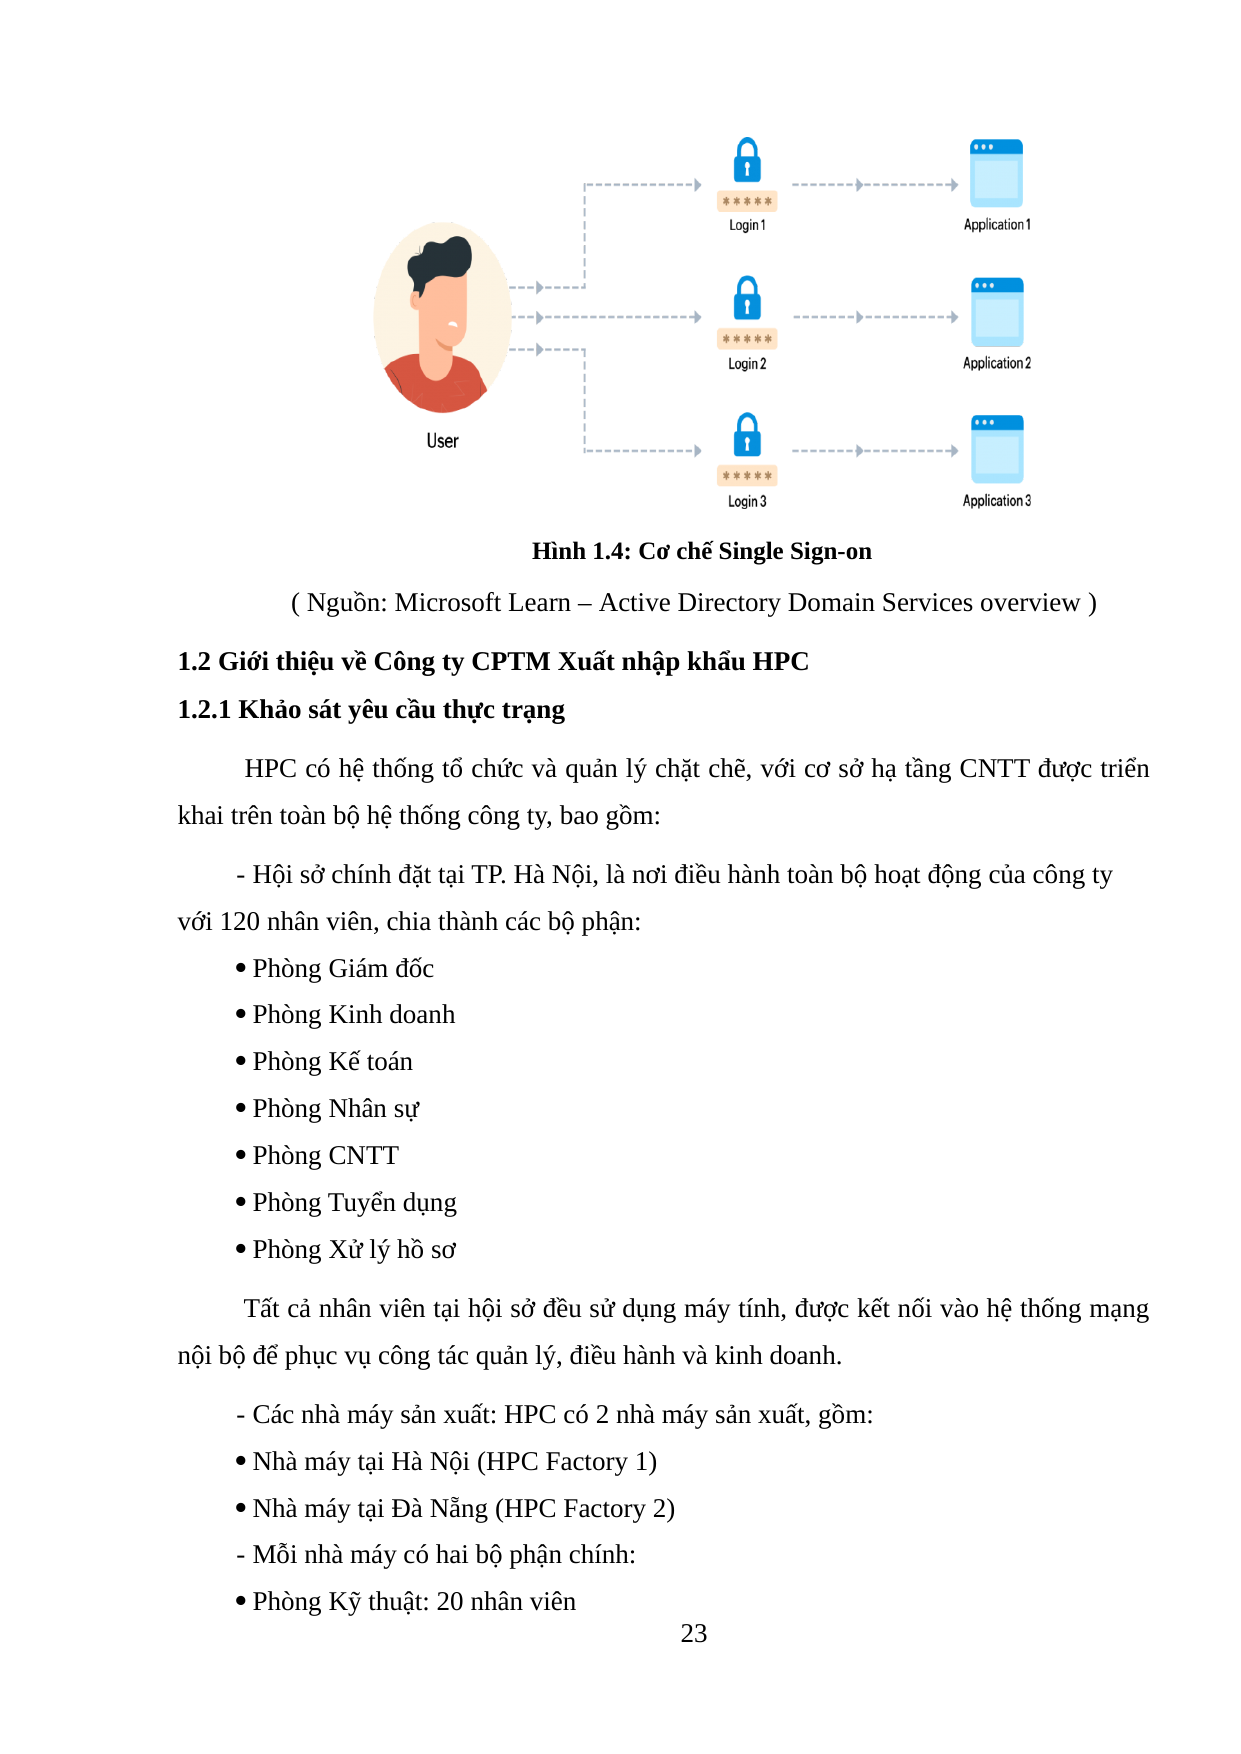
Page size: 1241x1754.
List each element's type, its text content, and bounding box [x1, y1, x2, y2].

list Phòng CNTT [177, 1139, 1152, 1170]
list Nhà máy tại Hà Nội (HPC Factory 1) [177, 1445, 1152, 1476]
list Các nhà máy sản xuất: HPC có 2 nhà máy sản xuất, gồm: [177, 1398, 1152, 1429]
list Phòng Tuyển dụng [177, 1186, 1152, 1217]
list Mỗi nhà máy có hai bộ phận chính: [177, 1538, 1152, 1570]
text 1.2 Giới thiệu về Công ty CPTM Xuất nhập khẩu HPC [177, 645, 1152, 676]
list Phòng Kỹ thuật: 20 nhân viên [177, 1585, 1152, 1616]
list Phòng Nhân sự [177, 1092, 1152, 1123]
list Phòng Kế toán [177, 1045, 1152, 1077]
text ( Nguồn: Microsoft Learn – Active Directory Domain Services overview ) [177, 586, 1152, 617]
list Phòng Kinh doanh [177, 998, 1152, 1030]
text HPC có hệ thống tổ chức và quản lý chặt chẽ, với cơ sở hạ tầng CNTT được triển khai trên toàn bộ hệ thống công ty, bao gồm: [177, 752, 1152, 830]
list Phòng Xử lý hồ sơ [177, 1233, 1152, 1264]
picture [373, 137, 1031, 509]
list Hội sở chính đặt tại TP. Hà Nội, là nơi điều hành toàn bộ hoạt động của công ty với 120 nhân viên, chia thành các bộ phận: [177, 858, 1152, 936]
text Tất cả nhân viên tại hội sở đều sử dụng máy tính, được kết nối vào hệ thống mạng nội bộ để phục vụ công tác quản lý, điều hành và kinh doanh. [177, 1292, 1152, 1370]
list Nhà máy tại Đà Nẵng (HPC Factory 2) [177, 1492, 1152, 1523]
text Hình 1.4: Cơ chế Single Sign-on [177, 536, 1152, 565]
list Phòng Giám đốc [177, 952, 1152, 983]
text 1.2.1 Khảo sát yêu cầu thực trạng [112, 693, 1152, 724]
